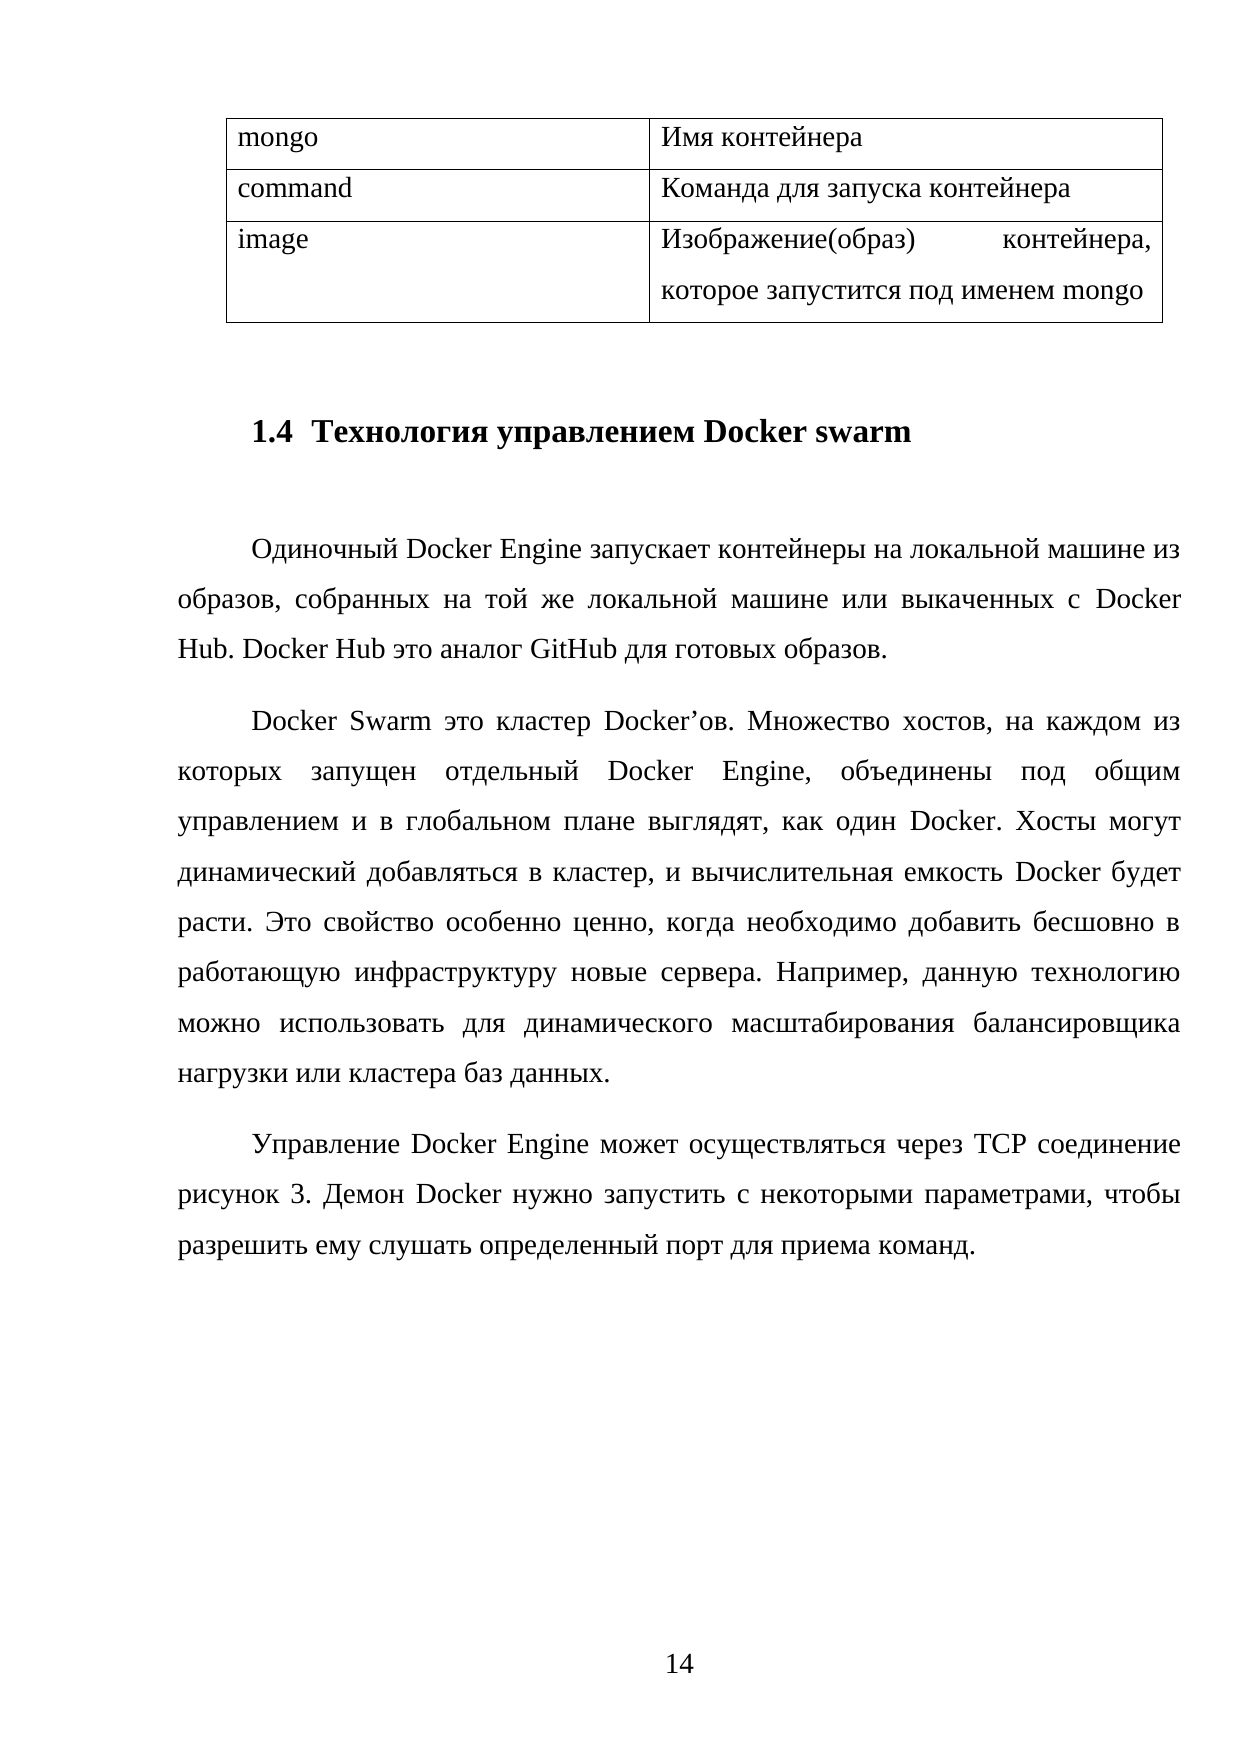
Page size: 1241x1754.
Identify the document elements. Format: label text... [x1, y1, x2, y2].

table_cell Имя контейнера [650, 119, 1162, 169]
subtitle Технология управлением Docker swarm [251, 411, 1181, 449]
table_cell command [227, 170, 649, 221]
table_cell Команда для запуска контейнера [650, 170, 1162, 221]
text Одиночный Docker Engine запускает контейнеры на локальной машине из образов, собранных на той же локальной машине или выкаченных с Docker Hub. Docker Hub это аналог GitHub для готовых образов. [177, 531, 1181, 665]
table_cell image [227, 222, 649, 322]
text Управление Docker Engine может осуществляться через TCP соединение рисунок 3. Демон Docker нужно запустить с некоторыми параметрами, чтобы разрешить ему слушать определенный порт для приема команд. [177, 1126, 1181, 1260]
table_cell mongo [227, 119, 649, 169]
text Docker Swarm это кластер Docker’ов. Множество хостов, на каждом из которых запущен отдельный Docker Engine, объединены под общим управлением и в глобальном плане выглядят, как один Docker. Хосты могут динамический добавляться в кластер, и вычислительная емкость Docker будет расти. Это свойство особенно ценно, когда необходимо добавить бесшовно в работающую инфраструктуру новые сервера. Например, данную технологию можно использовать для динамического масштабирования балансировщика нагрузки или кластера баз данных. [177, 703, 1181, 1088]
table_cell Изображение(образ) контейнера, которое запустится под именем mongo [650, 222, 1162, 322]
